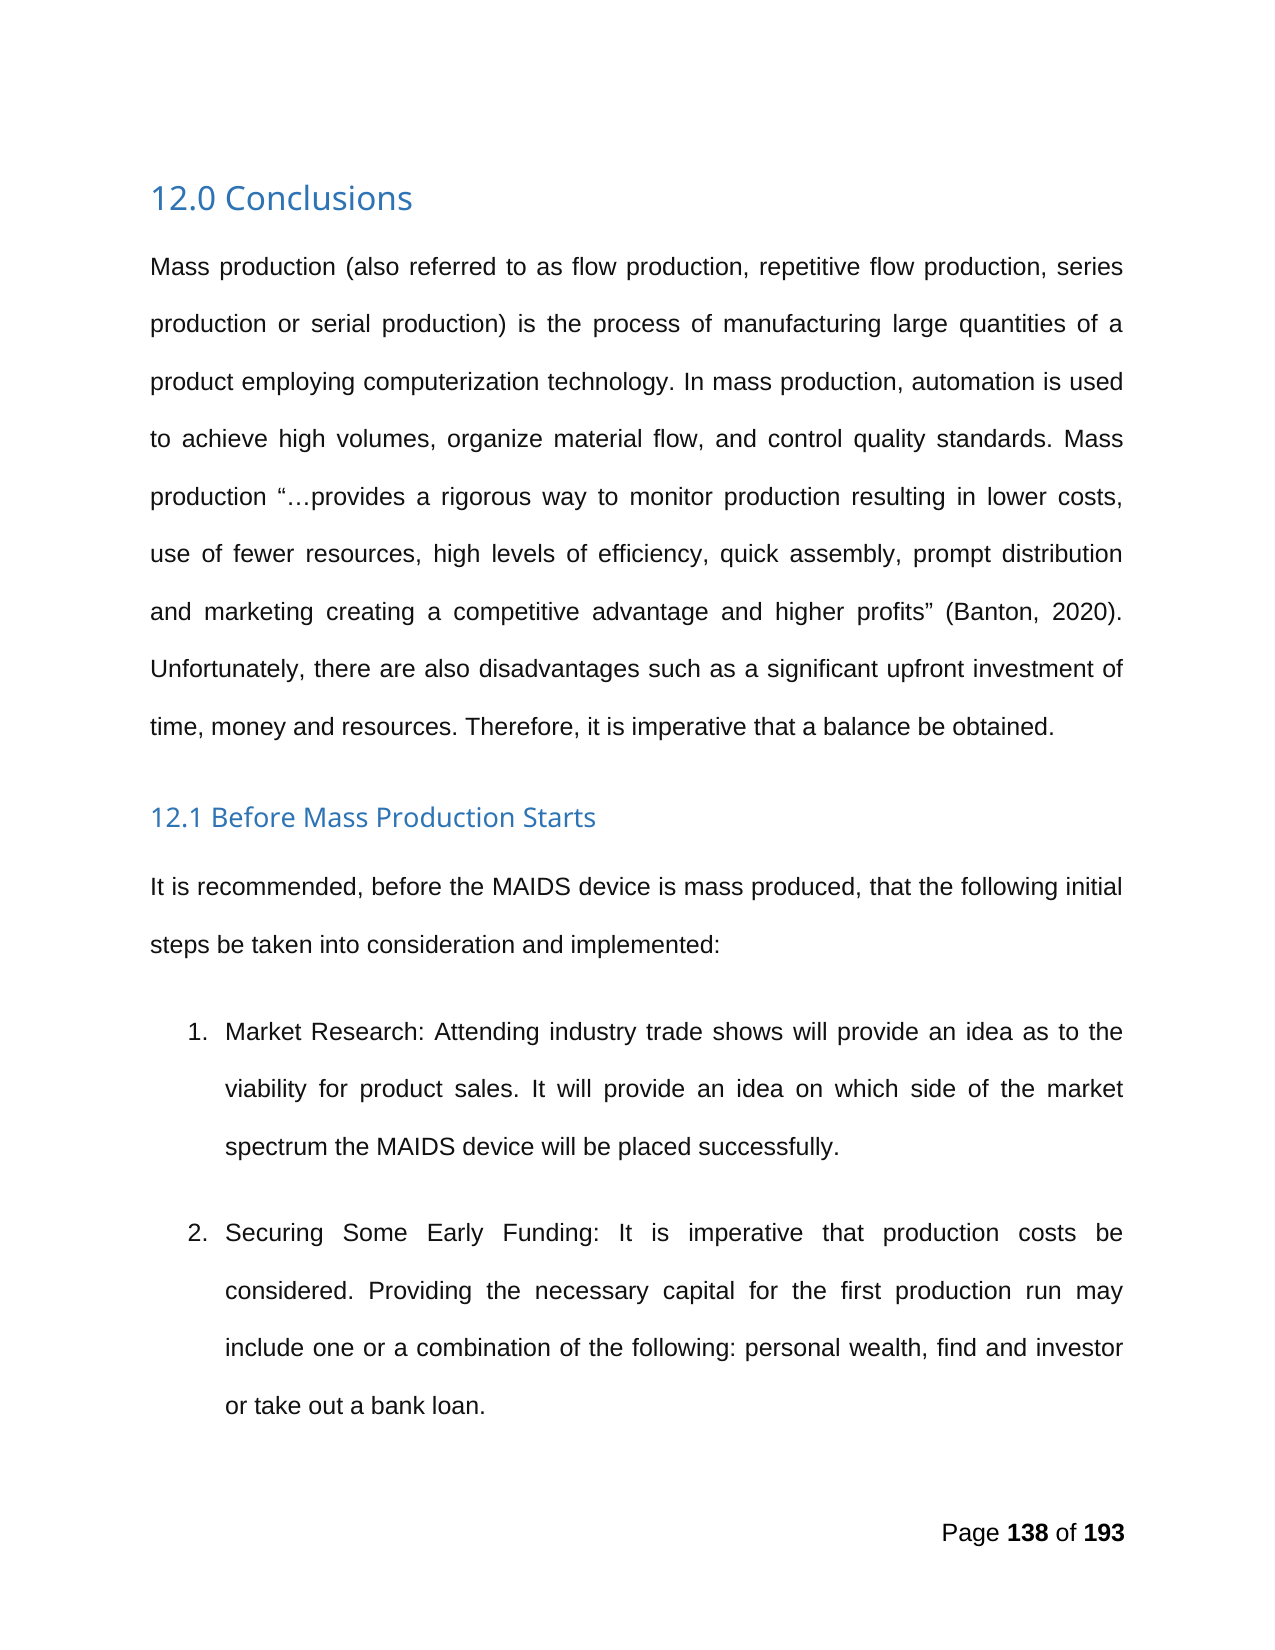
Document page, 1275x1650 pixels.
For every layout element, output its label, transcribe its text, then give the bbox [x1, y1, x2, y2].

text It is recommended, before the MAIDS device is mass produced, that the following initial steps be taken into consideration and implemented: [150, 872, 1125, 959]
subtitle 12.1 Before Mass Production Starts [150, 799, 1125, 836]
list Market Research: Attending industry trade shows will provide an idea as to the viability for product sales. It will provide an idea on which side of the market spectrum the MAIDS device will be placed successfully. [187, 1017, 1125, 1160]
subtitle 12.0 Conclusions [150, 175, 1125, 220]
text Mass production (also referred to as flow production, repetitive flow production, series production or serial production) is the process of manufacturing large quantities of a product employing computerization technology. In mass production, automation is used to achieve high volumes, organize material flow, and control quality standards. Mass production “…provides a rigorous way to monitor production resulting in lower costs, use of fewer resources, high levels of efficiency, quick assembly, prompt distribution and marketing creating a competitive advantage and higher profits” (Banton, 2020). Unfortunately, there are also disadvantages such as a significant upfront investment of time, money and resources. Therefore, it is imperative that a balance be obtained. [150, 252, 1125, 741]
list Securing Some Early Funding: It is imperative that production costs be considered. Providing the necessary capital for the first production run may include one or a combination of the following: personal wealth, find and investor or take out a bank loan. [187, 1218, 1125, 1419]
